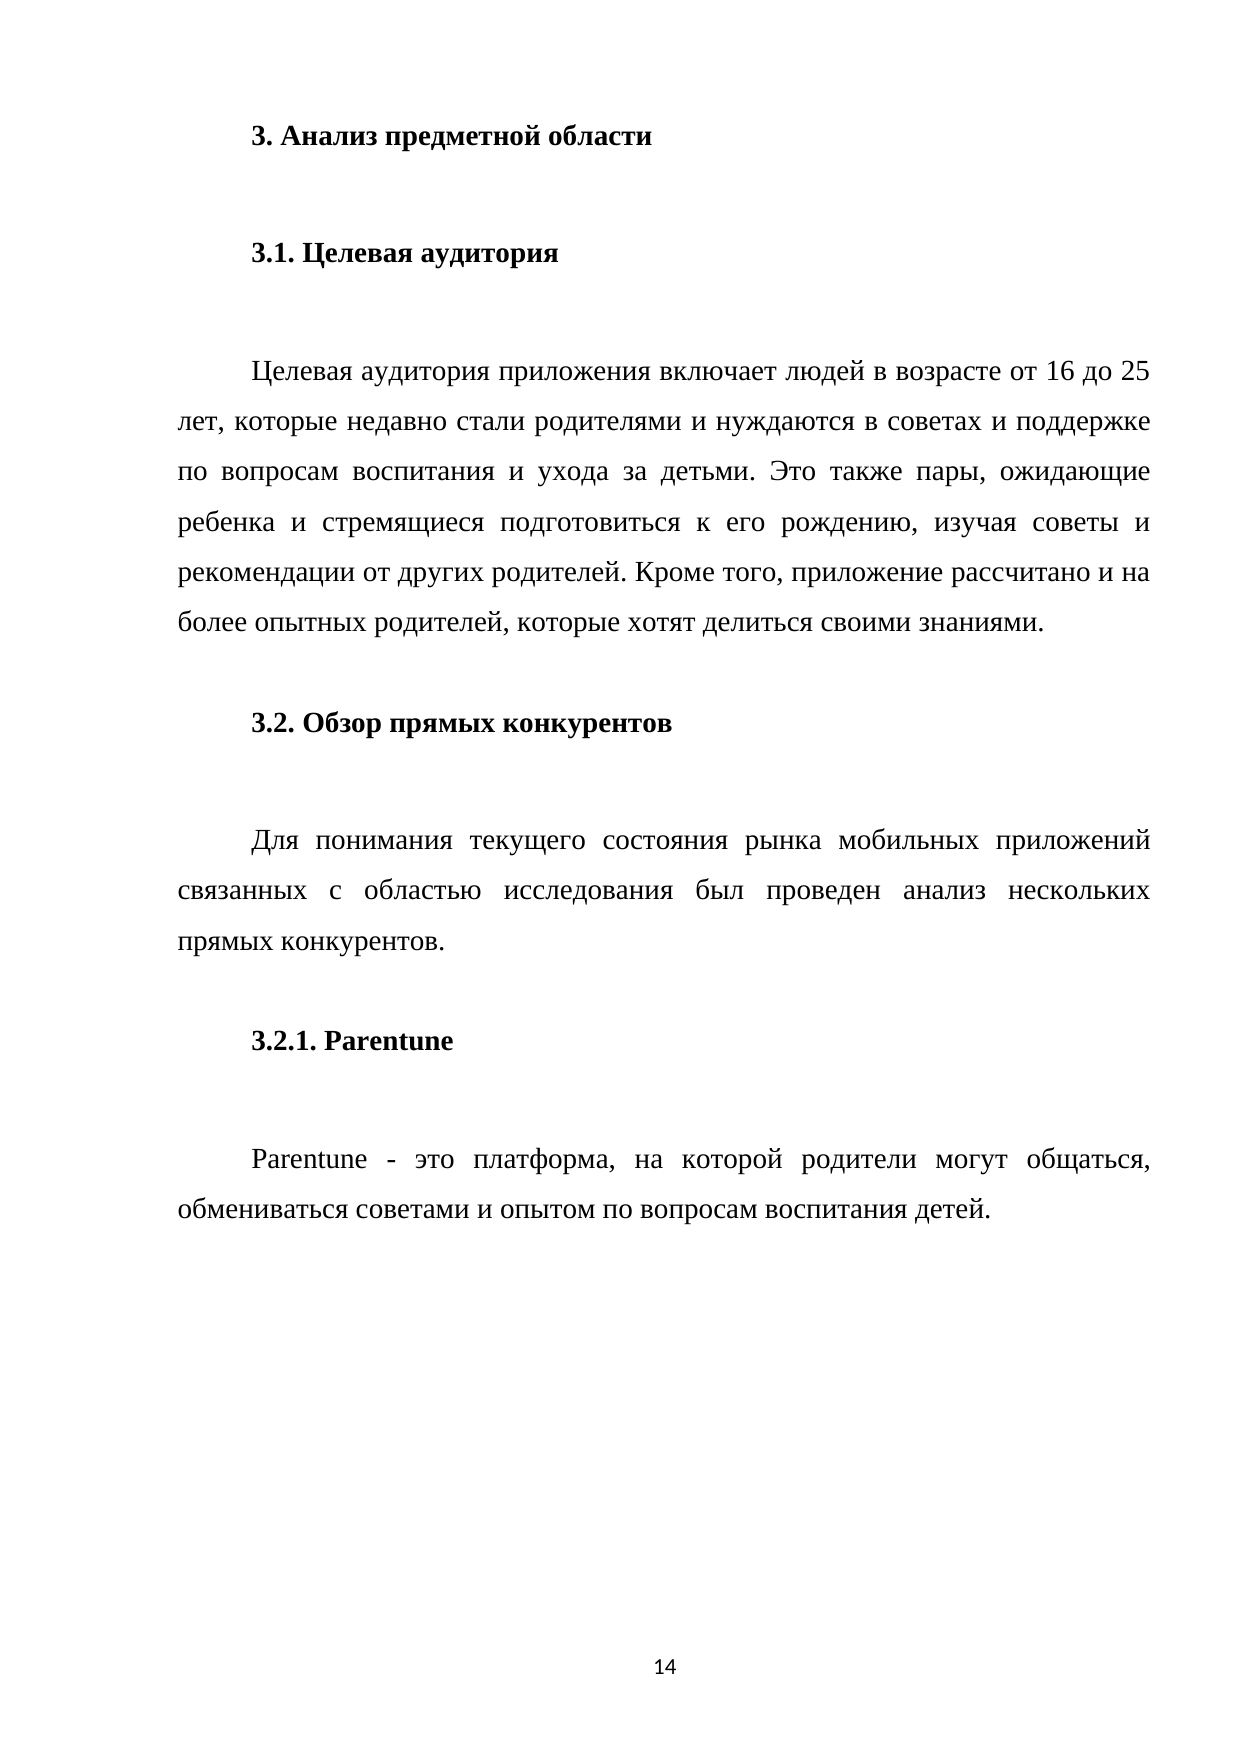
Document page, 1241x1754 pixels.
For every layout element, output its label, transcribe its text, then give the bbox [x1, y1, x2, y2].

text Целевая аудитория приложения включает людей в возрасте от 16 до 25 лет, которые недавно стали родителями и нуждаются в советах и поддержке по вопросам воспитания и ухода за детьми. Это также пары, ожидающие ребенка и стремящиеся подготовиться к его рождению, изучая советы и рекомендации от других родителей. Кроме того, приложение рассчитано и на более опытных родителей, которые хотят делиться своими знаниями. [177, 353, 1152, 638]
text Целевая аудитория [251, 235, 1152, 269]
text Parentune - это платформа, на которой родители могут общаться, обмениваться советами и опытом по вопросам воспитания детей. [177, 1141, 1152, 1224]
text Анализ предметной области [251, 118, 1152, 152]
text Для понимания текущего состояния рынка мобильных приложений связанных с областью исследования был проведен анализ нескольких прямых конкурентов. [177, 822, 1152, 956]
text Обзор прямых конкурентов [251, 705, 1152, 738]
text Parentune [251, 1023, 1152, 1057]
